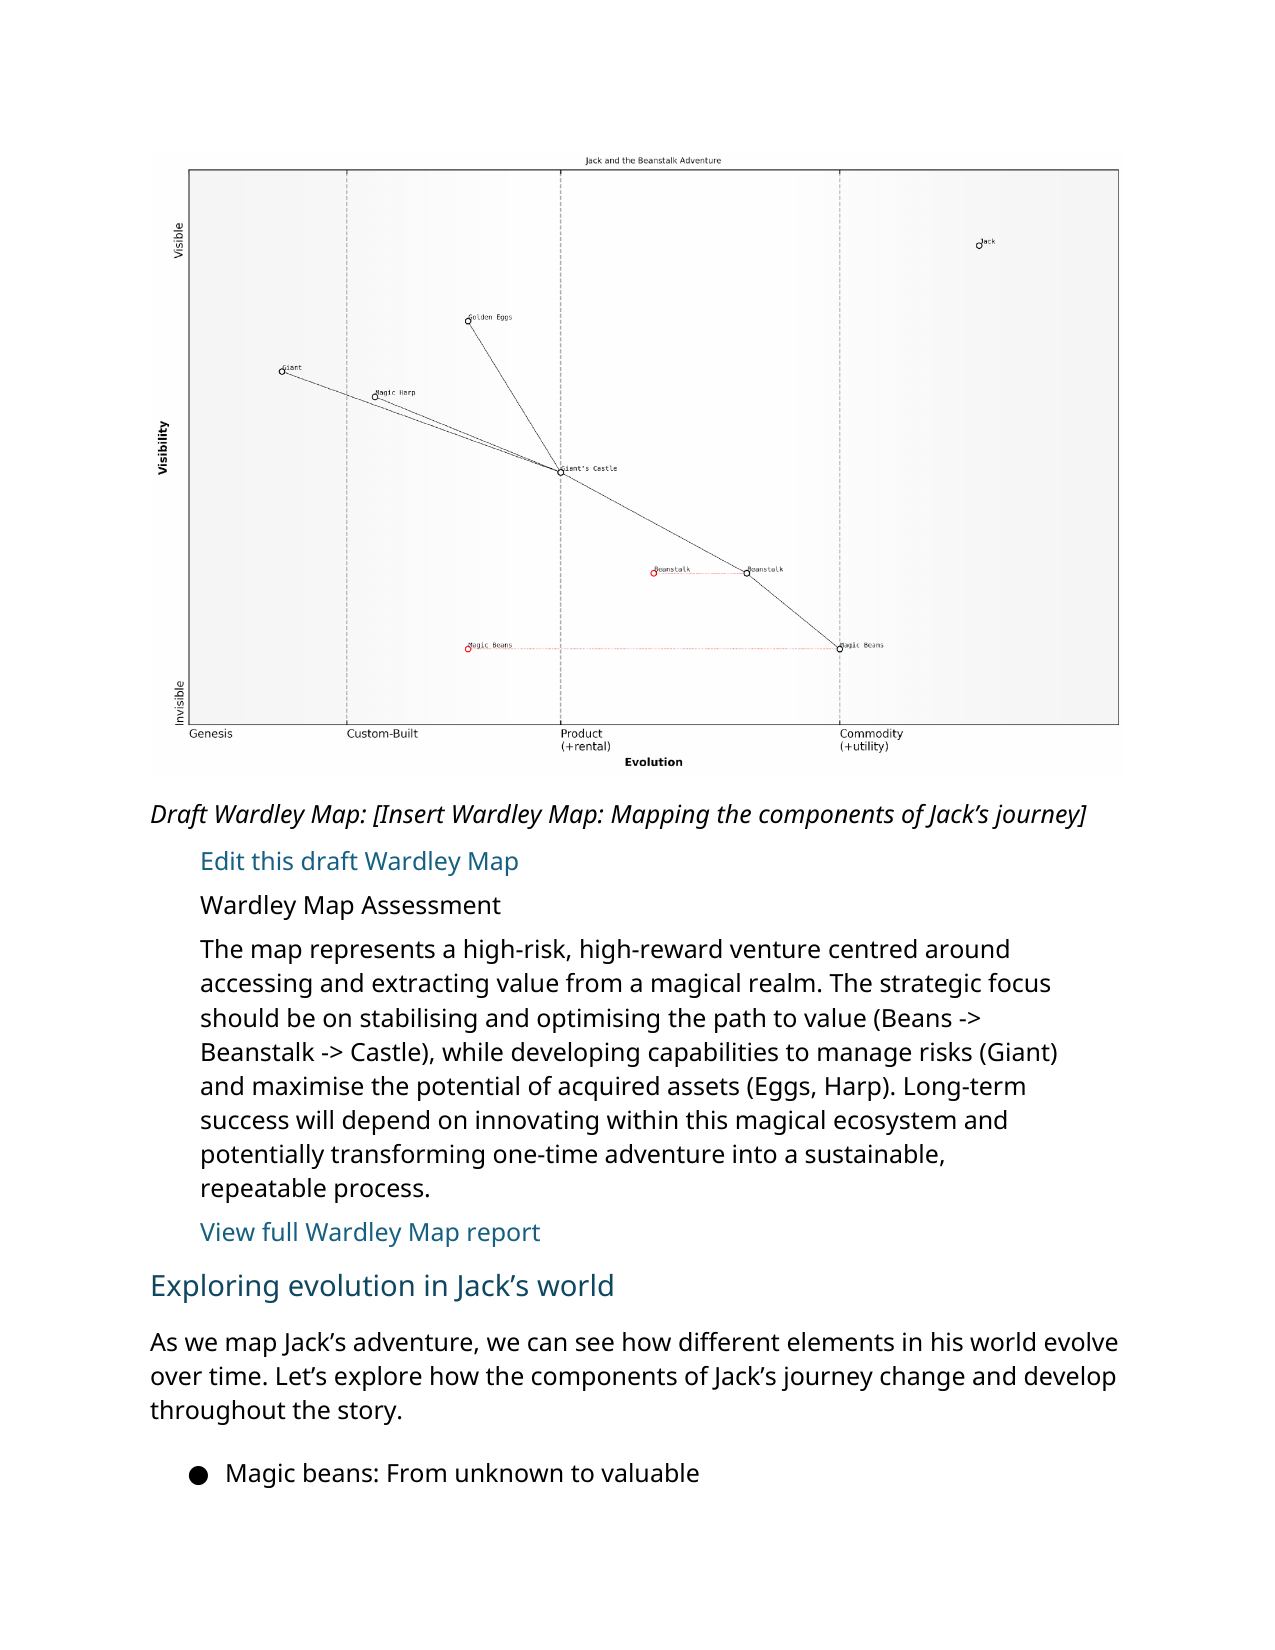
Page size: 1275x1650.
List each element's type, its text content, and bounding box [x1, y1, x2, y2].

text The map represents a high-risk, high-reward venture centred around accessing and extracting value from a magical realm. The strategic focus should be on stabilising and optimising the path to value (Beans -> Beanstalk -> Castle), while developing capabilities to manage risks (Giant) and maximise the potential of acquired assets (Eggs, Harp). Long-term success will depend on innovating within this magical ecosystem and potentially transforming one-time adventure into a sustainable, repeatable process. [200, 932, 1075, 1204]
text View full Wardley Map report [200, 1215, 1075, 1249]
list Magic beans: From unknown to valuable [187, 1445, 1125, 1496]
text As we map Jack’s adventure, we can see how different elements in his world evolve over time. Let’s explore how the components of Jack’s journey change and develop throughout the story. [150, 1324, 1125, 1426]
text Wardley Map Assessment [200, 888, 1075, 922]
subtitle Exploring evolution in Jack’s world [150, 1266, 1125, 1305]
picture [150, 150, 1125, 776]
text Draft Wardley Map: [Insert Wardley Map: Mapping the components of Jack’s journey] [150, 797, 1125, 831]
text Edit this draft Wardley Map [200, 843, 1075, 877]
